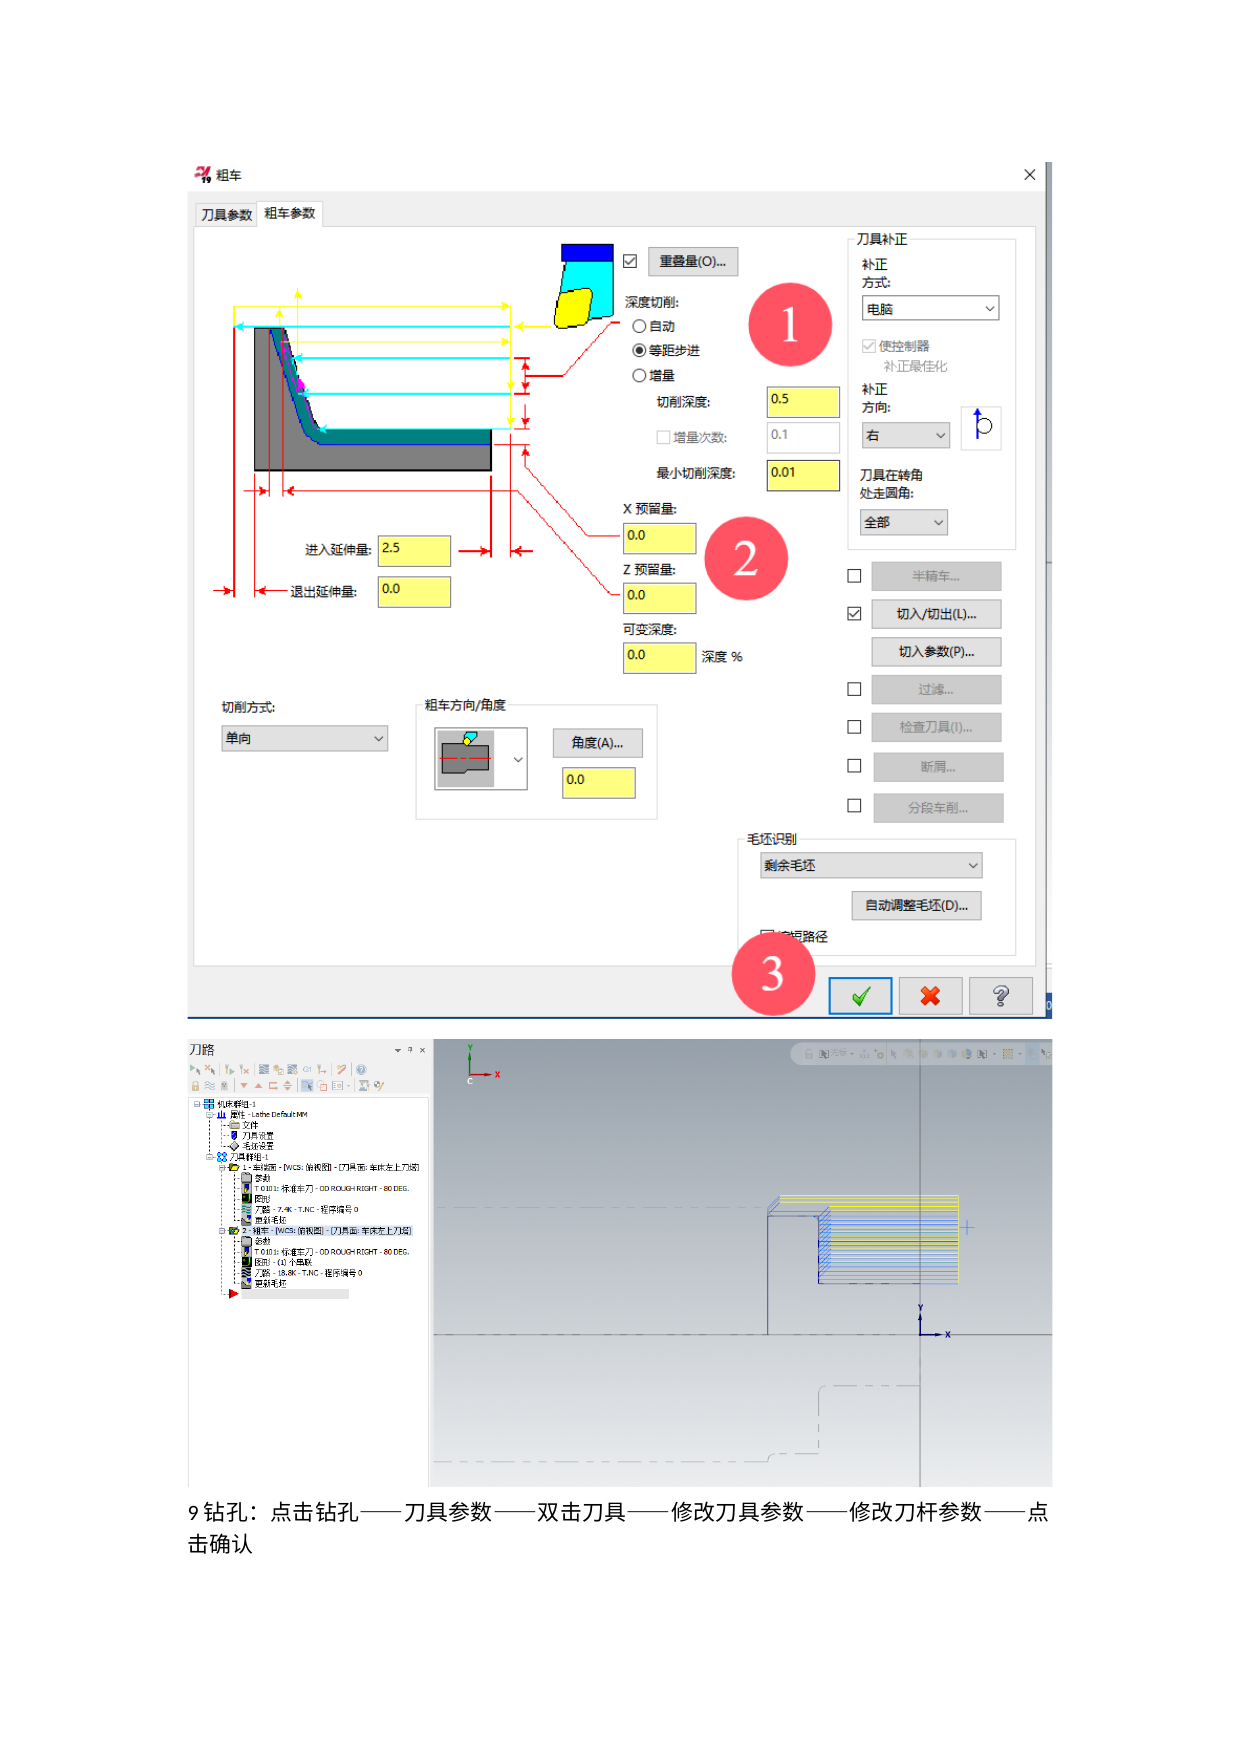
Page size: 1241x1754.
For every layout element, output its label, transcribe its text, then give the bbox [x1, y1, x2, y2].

list 9钻孔：点击钻孔——刀具参数——双击刀具——修改刀具参数——修改刀杆参数——点击确认 [187, 1494, 1053, 1559]
picture [187, 162, 1053, 1019]
picture [187, 1039, 1053, 1487]
